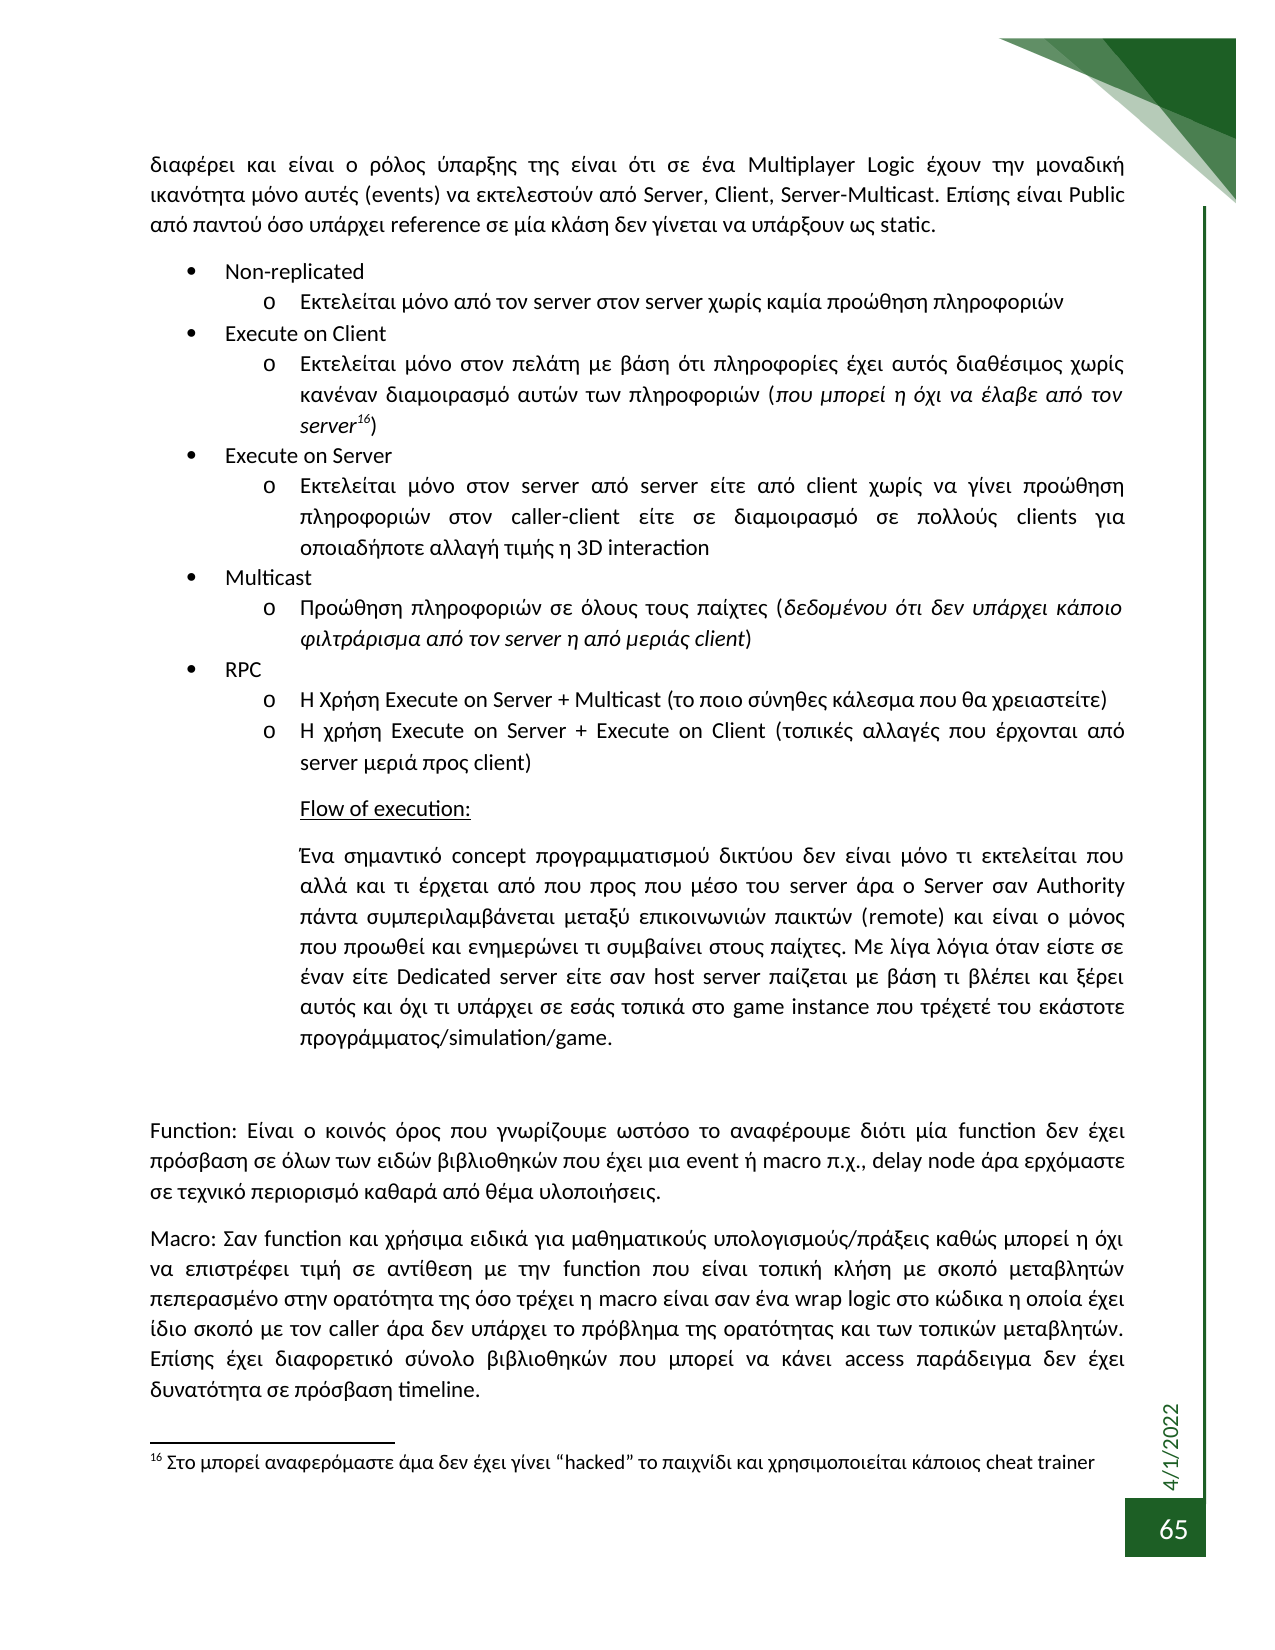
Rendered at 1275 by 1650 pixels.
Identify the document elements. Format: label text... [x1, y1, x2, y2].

list Εκτελείται μόνο στον server από server είτε από client χωρίς να γίνει προώθηση πληροφοριών στον caller-client είτε σε διαμοιρασμό σε πολλούς clients για οποιαδήποτε αλλαγή τιμής η 3D interaction [262, 471, 1125, 561]
text Flow of execution: [300, 794, 1125, 823]
picture [997, 38, 1236, 204]
text Function: Είναι ο κοινός όρος που γνωρίζουμε ωστόσο το αναφέρουμε διότι μία function δεν έχει πρόσβαση σε όλων των ειδών βιβλιοθηκών που έχει μια event ή macro π.χ., delay node άρα ερχόμαστε σε τεχνικό περιορισμό καθαρά από θέμα υλοποιήσεις. [150, 1116, 1125, 1205]
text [150, 150, 1125, 238]
list RPC [187, 655, 1125, 683]
list Προώθηση πληροφοριών σε όλους τους παίχτες (δεδομένου ότι δεν υπάρχει κάποιο φιλτράρισμα από τον server η από μεριάς client) [262, 593, 1125, 652]
list Execute on Client [187, 319, 1125, 347]
list Execute on Server [187, 441, 1125, 469]
list Η Χρήση Execute on Server + Multicast (το ποιο σύνηθες κάλεσμα που θα χρειαστείτε) [262, 685, 1125, 714]
list Εκτελείται μόνο από τον server στον server χωρίς καμία προώθηση πληροφοριών [262, 287, 1125, 317]
text Ένα σημαντικό concept προγραμματισμού δικτύου δεν είναι μόνο τι εκτελείται που αλλά και τι έρχεται από που προς που μέσο του server άρα ο Server σαν Authority πάντα συμπεριλαμβάνεται μεταξύ επικοινωνιών παικτών (remote) και είναι ο μόνος που προωθεί και ενημερώνει τι συμβαίνει στους παίχτες. Με λίγα λόγια όταν είστε σε έναν είτε Dedicated server είτε σαν host server παίζεται με βάση τι βλέπει και ξέρει αυτός και όχι τι υπάρχει σε εσάς τοπικά στο game instance που τρέχετέ του εκάστοτε προγράμματος/simulation/game. [300, 841, 1125, 1051]
list Non-replicated [187, 257, 1125, 285]
text Macro: Σαν function και χρήσιμα ειδικά για μαθηματικούς υπολογισμούς/πράξεις καθώς μπορεί η όχι να επιστρέφει τιμή σε αντίθεση με την function που είναι τοπική κλήση με σκοπό μεταβλητών πεπερασμένο στην ορατότητα της όσο τρέχει η macro είναι σαν ένα wrap logic στο κώδικα η οποία έχει ίδιο σκοπό με τον caller άρα δεν υπάρχει το πρόβλημα της ορατότητας και των τοπικών μεταβλητών. Επίσης έχει διαφορετικό σύνολο βιβλιοθηκών που μπορεί να κάνει access παράδειγμα δεν έχει δυνατότητα σε πρόσβαση timeline. [150, 1224, 1125, 1403]
list Η χρήση Execute on Server + Execute on Client (τοπικές αλλαγές που έρχονται από server μεριά προς client) [262, 716, 1125, 776]
list Multicast [187, 563, 1125, 591]
list Εκτελείται μόνο στον πελάτη με βάση ότι πληροφορίες έχει αυτός διαθέσιμος χωρίς κανέναν διαμοιρασμό αυτών των πληροφοριών (που μπορεί η όχι να έλαβε από τον server) [262, 349, 1125, 439]
